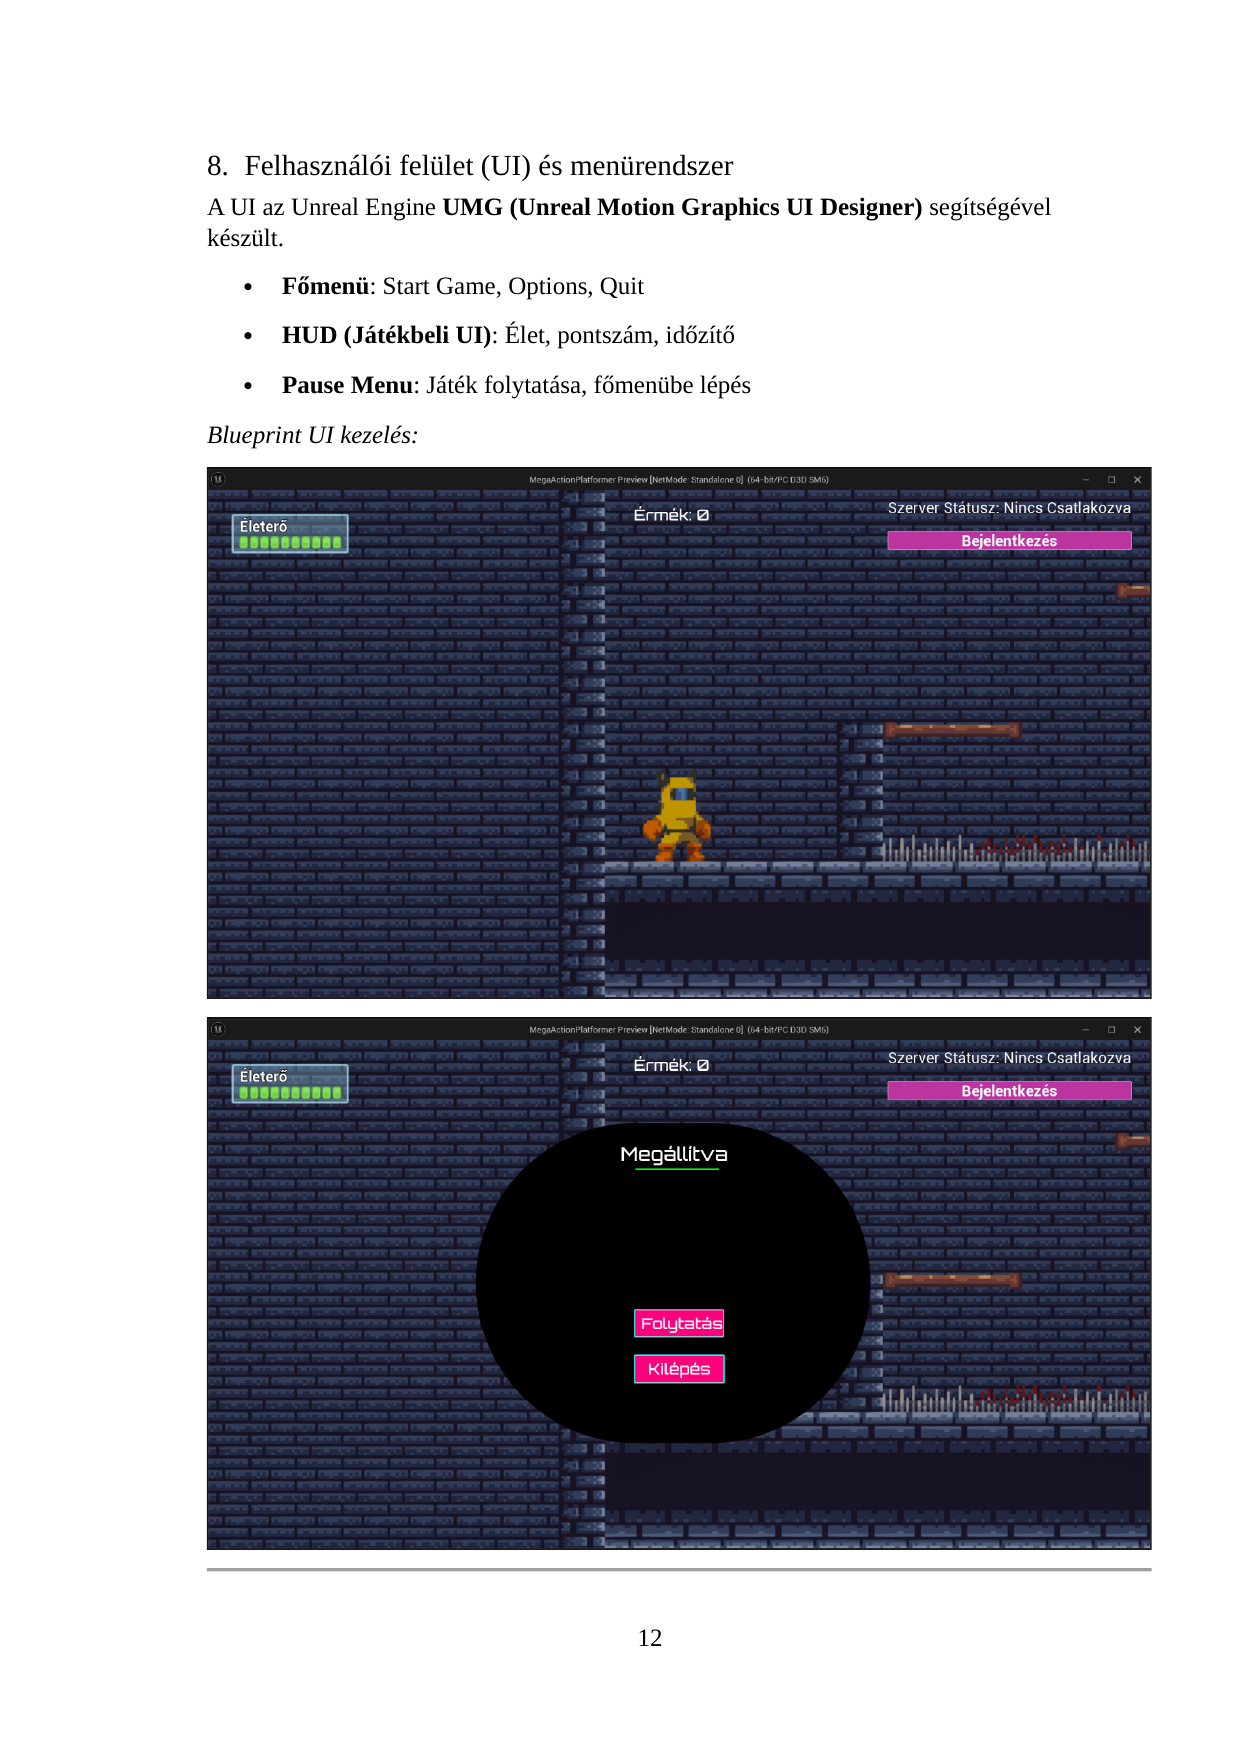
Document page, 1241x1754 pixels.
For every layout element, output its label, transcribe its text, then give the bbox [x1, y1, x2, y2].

picture [206, 1017, 1152, 1550]
subtitle Felhasználói felület (UI) és menürendszer [207, 148, 1092, 181]
text Blueprint UI kezelés: [207, 420, 1092, 449]
text A UI az Unreal Engine UMG (Unreal Motion Graphics UI Designer) segítségével készült. [207, 192, 1092, 252]
list Főmenü: Start Game, Options, Quit [244, 271, 1092, 300]
list HUD (Játékbeli UI): Élet, pontszám, időzítő [244, 321, 1092, 349]
picture [206, 467, 1152, 999]
list Pause Menu: Játék folytatása, főmenübe lépés [244, 370, 1092, 399]
